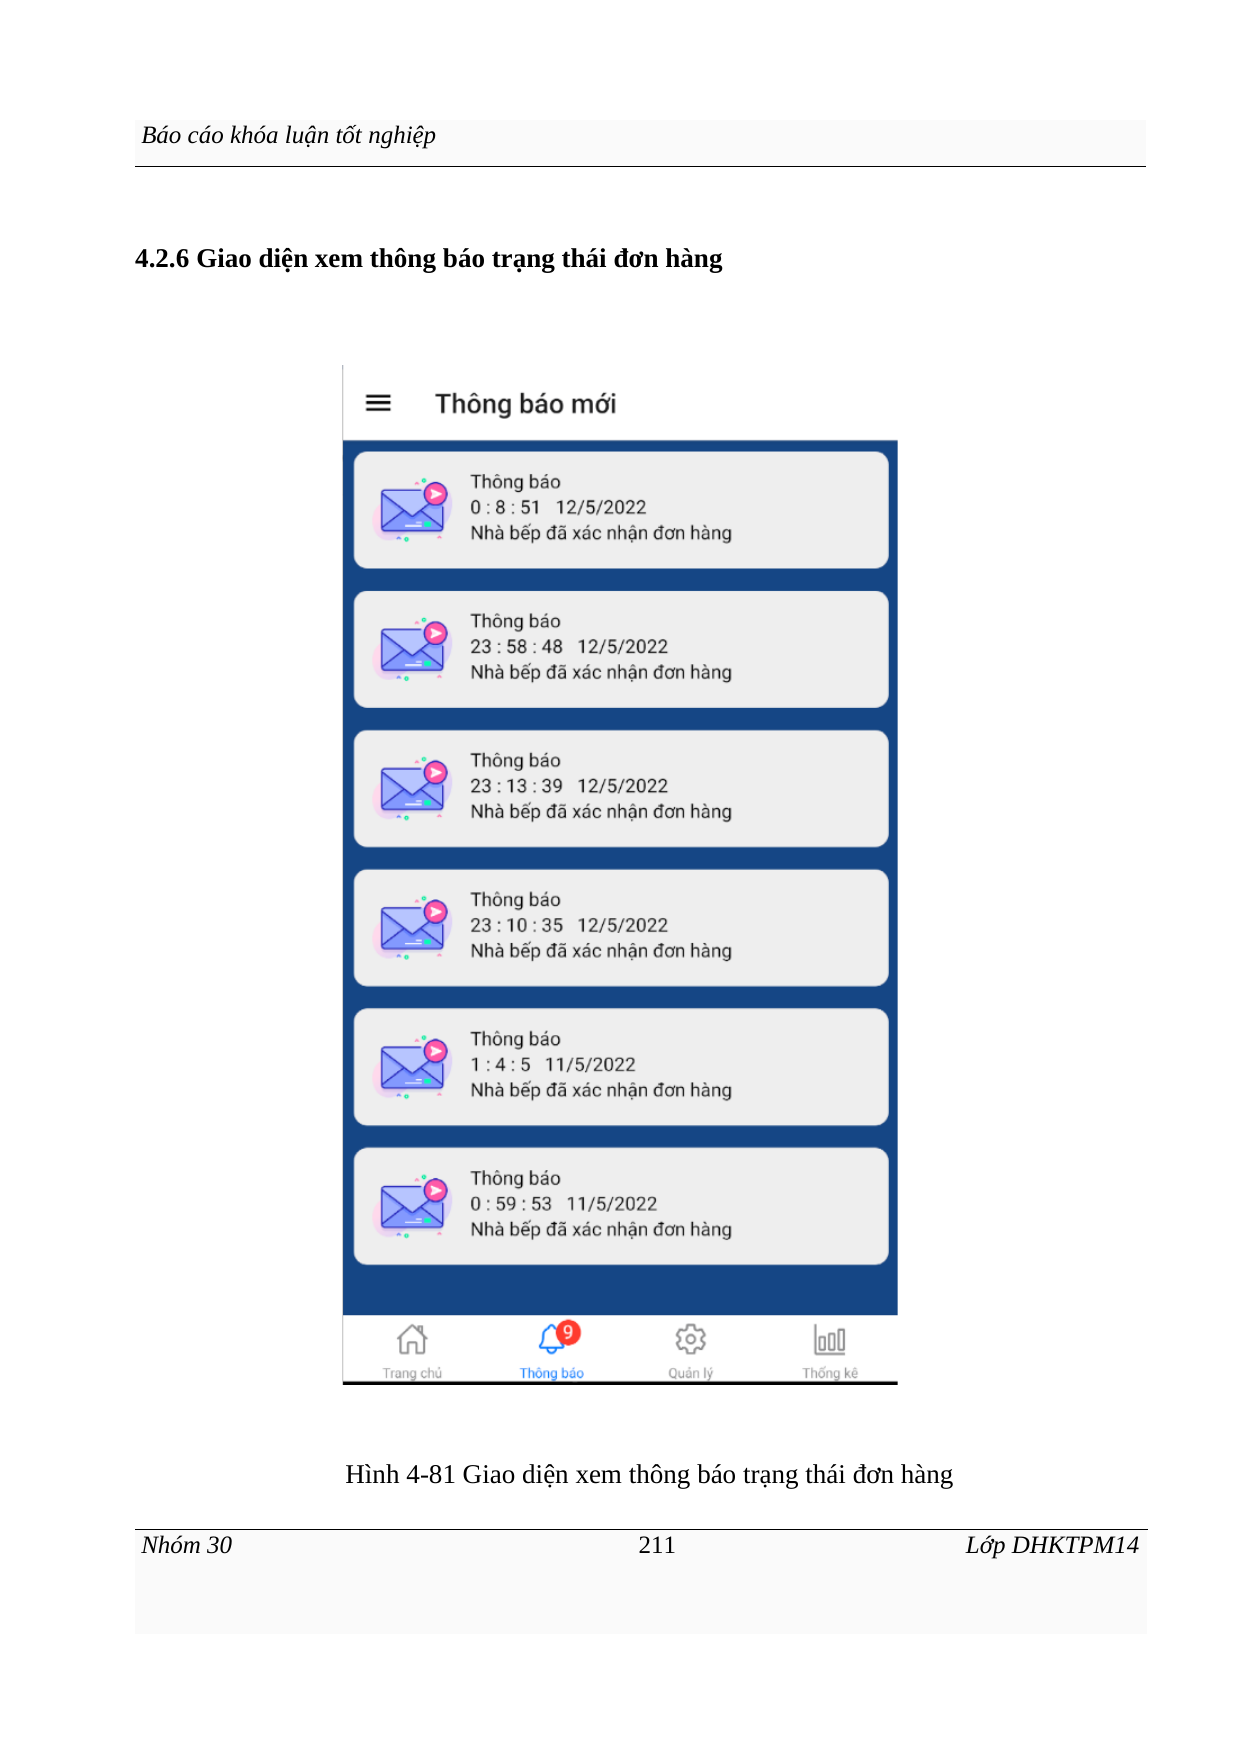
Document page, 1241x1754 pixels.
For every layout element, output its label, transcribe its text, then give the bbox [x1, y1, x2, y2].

picture [342, 365, 898, 1385]
subtitle Giao diện xem thông báo trạng thái đơn hàng [135, 243, 1105, 274]
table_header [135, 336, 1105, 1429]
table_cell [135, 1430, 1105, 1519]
